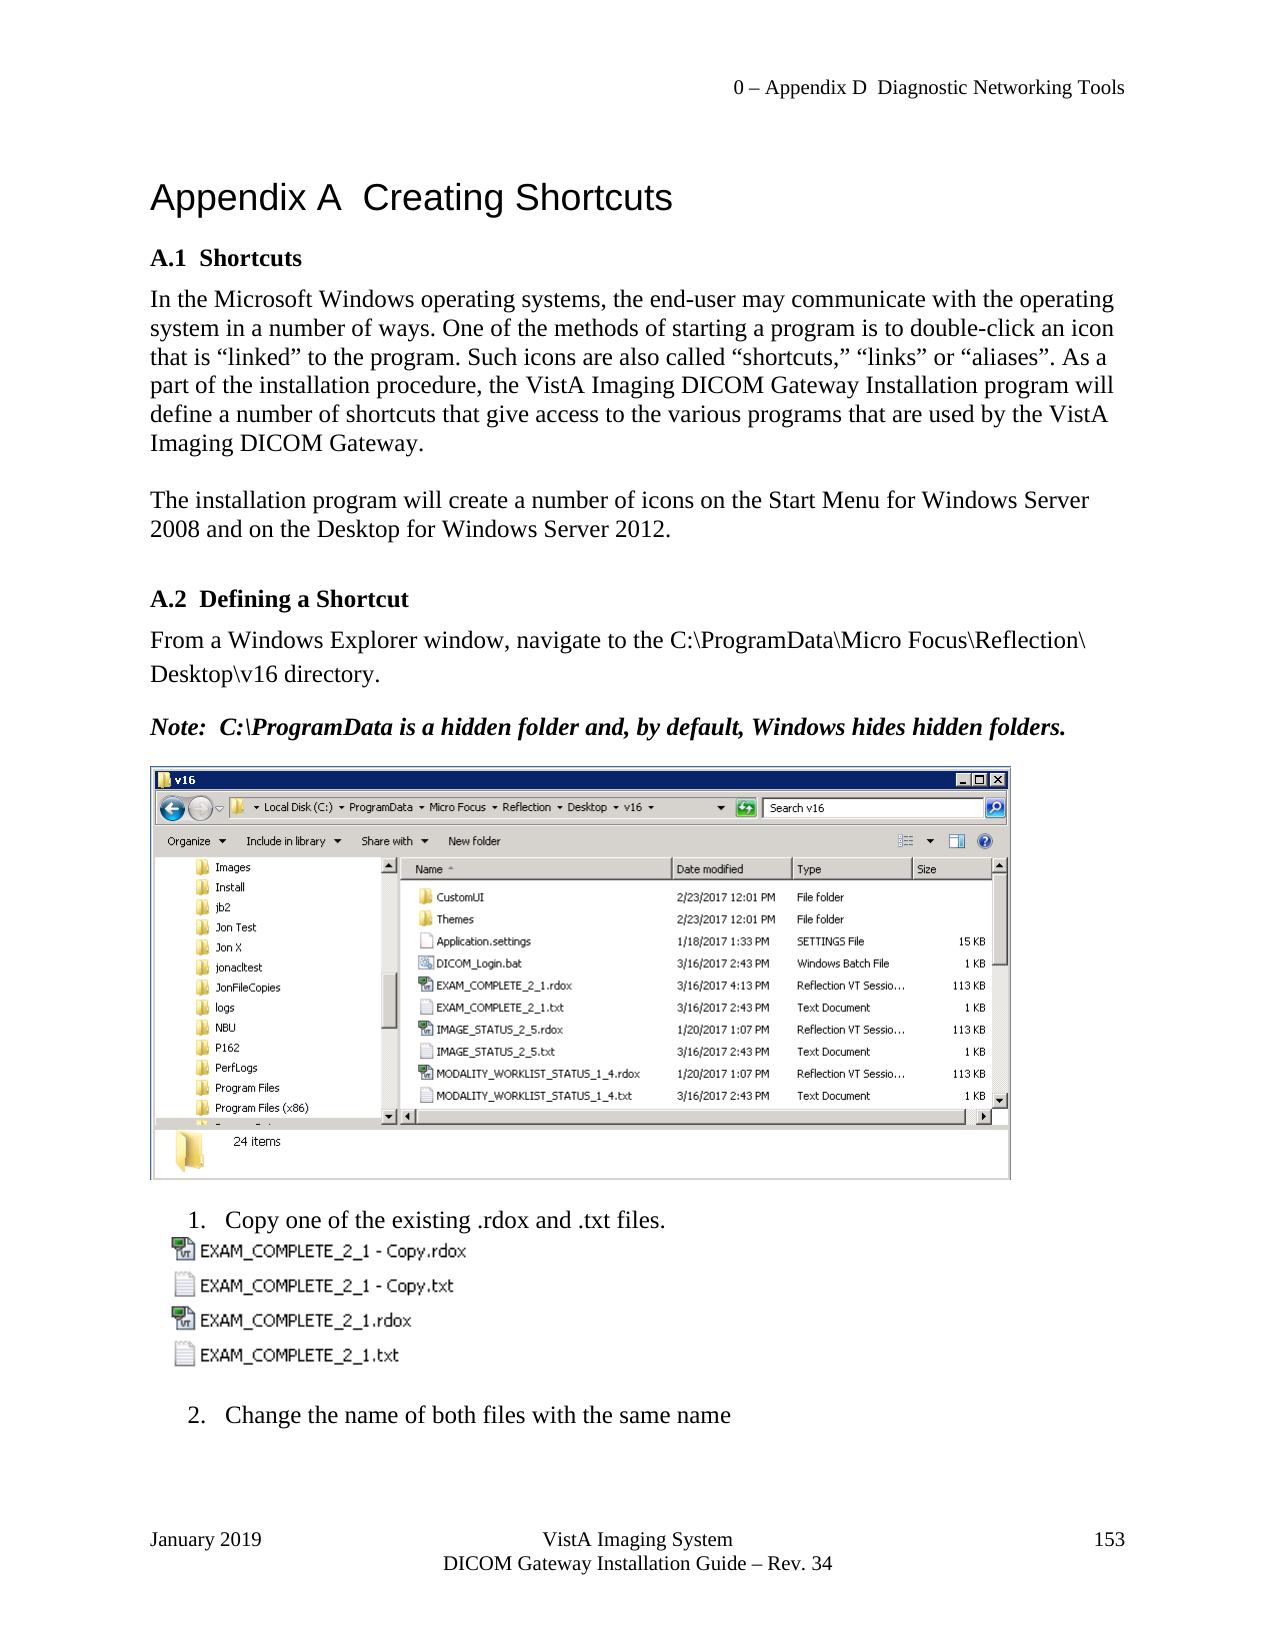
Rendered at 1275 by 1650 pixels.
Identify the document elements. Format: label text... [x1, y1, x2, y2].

text The installation program will create a number of icons on the Start Menu for Windows Server 2008 and on the Desktop for Windows Server 2012. [150, 486, 1125, 543]
picture [150, 1237, 494, 1376]
text In the Microsoft Windows operating systems, the end-user may communicate with the operating system in a number of ways. One of the methods of starting a program is to double-click an icon that is “linked” to the program. Such icons are also called “shortcuts,” “links” or “aliases”. As a part of the installation procedure, the VistA Imaging DICOM Gateway Installation program will define a number of shortcuts that give access to the various programs that are used by the VistA Imaging DICOM Gateway. [150, 284, 1125, 457]
subtitle Appendix A Creating Shortcuts [150, 175, 1125, 218]
text A.1 Shortcuts [150, 243, 1125, 272]
text A.2 Defining a Shortcut [150, 584, 1125, 613]
list Change the name of both files with the same name [187, 1401, 1125, 1429]
list Copy one of the existing .rdox and .txt files. [187, 1205, 1125, 1234]
picture [150, 766, 1011, 1180]
text From a Windows Explorer window, navigate to the C:\ProgramData\Micro Focus\Reflection\Desktop\v16 directory. [150, 626, 1125, 687]
text Note: C:\ProgramData is a hidden folder and, by default, Windows hides hidden folders. [150, 712, 1125, 741]
